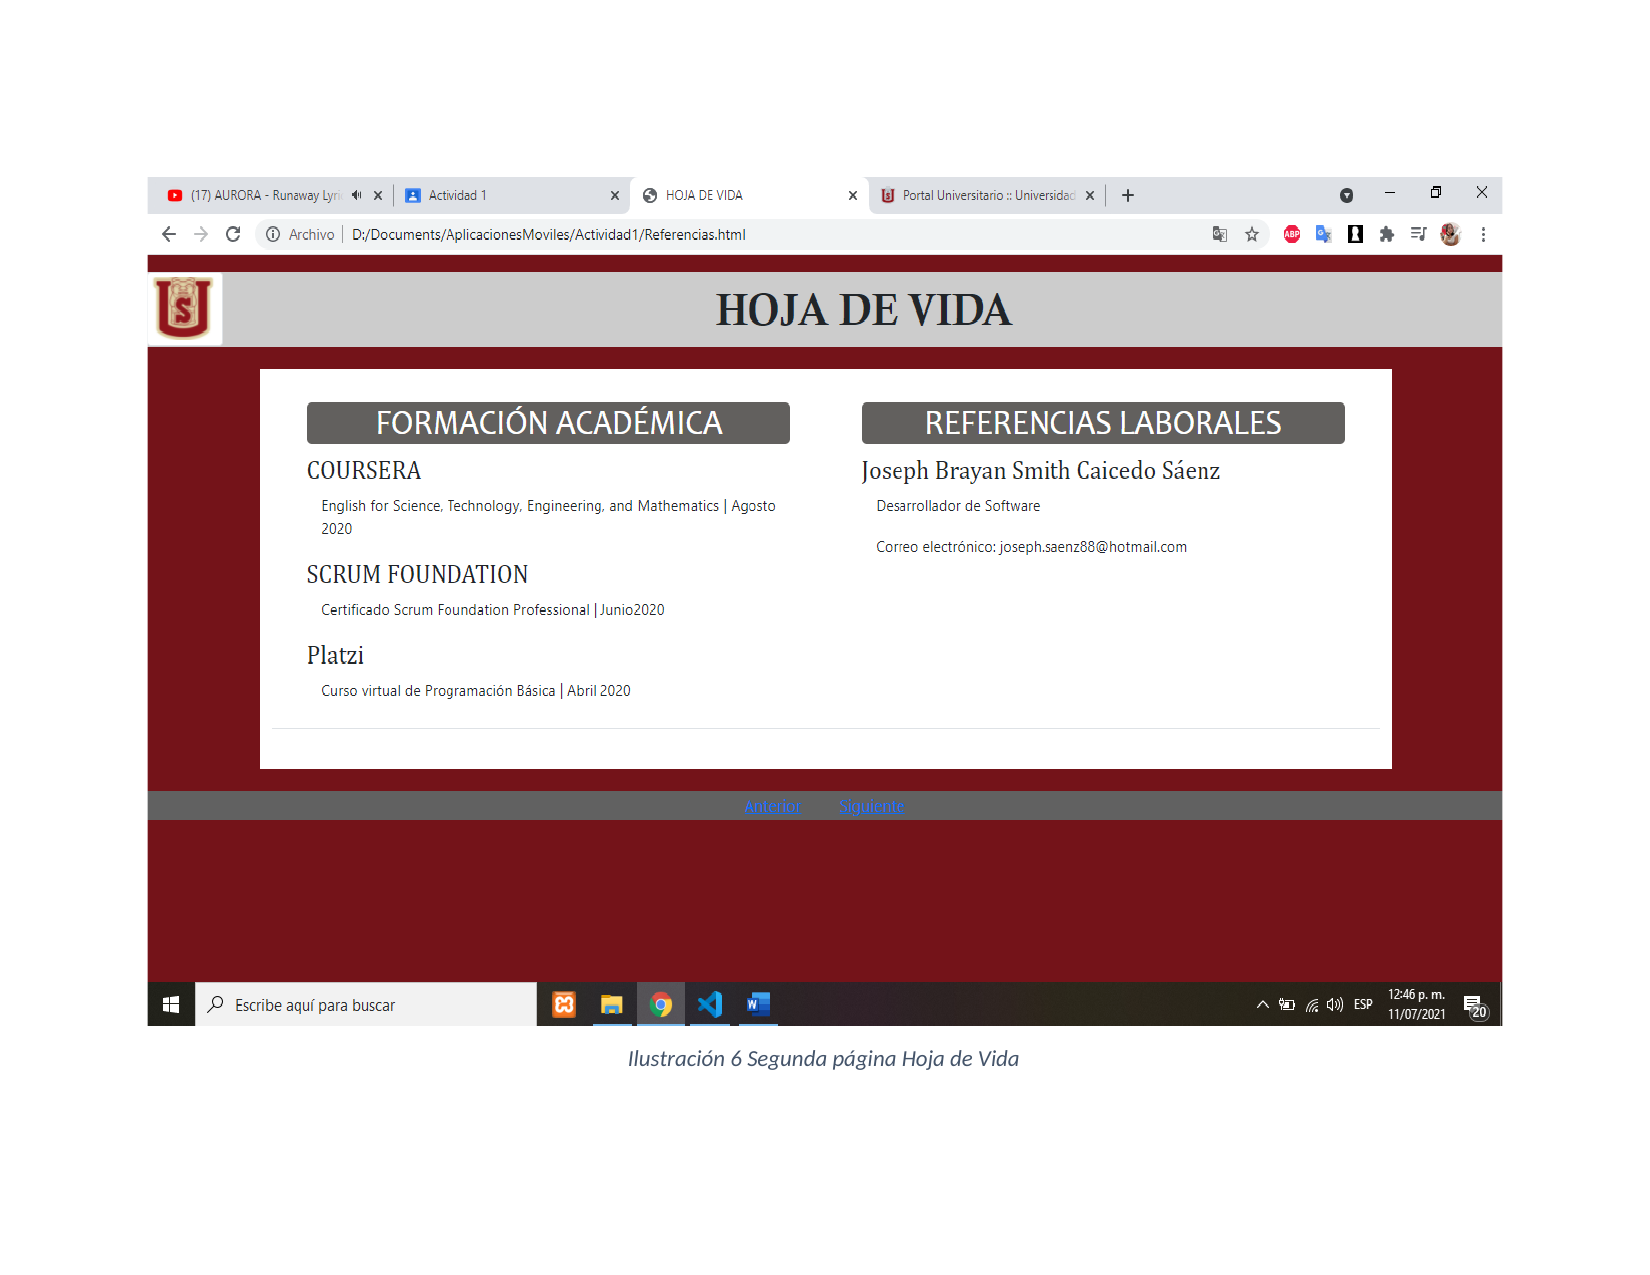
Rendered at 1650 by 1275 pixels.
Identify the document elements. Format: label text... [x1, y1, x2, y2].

text Ilustración 6 Segunda página Hoja de Vida [148, 1044, 1502, 1072]
picture [147, 177, 1503, 1026]
